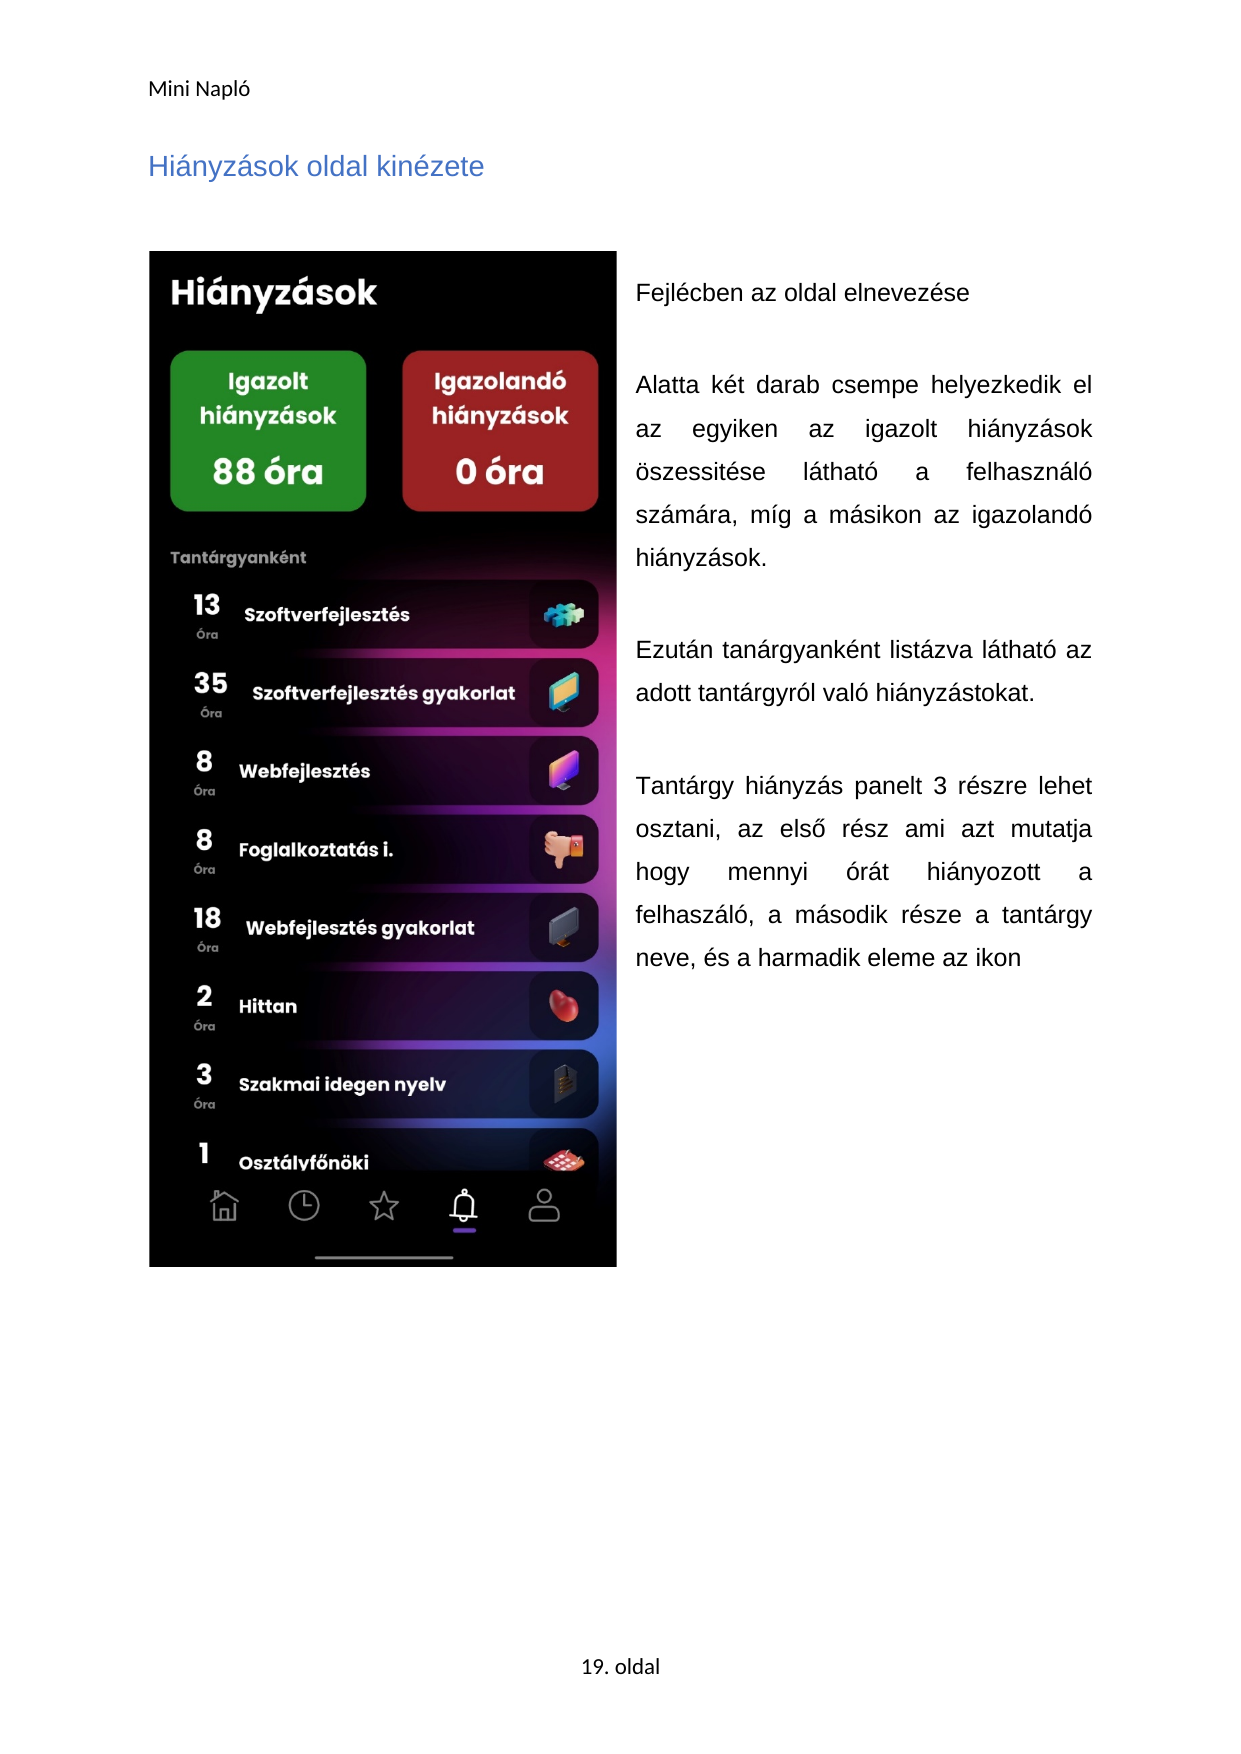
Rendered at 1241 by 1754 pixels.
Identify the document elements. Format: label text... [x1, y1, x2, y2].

text Fejlécben az oldal elnevezése [148, 278, 1093, 307]
text Ezután tanárgyanként listázva látható az adott tantárgyról való hiányzástokat. [148, 506, 1093, 535]
subtitle Hiányzások oldal kinézete [148, 149, 1093, 183]
text Alatta két darab csempe helyezkedik el az egyiken az igazolt hiányzások öszessitése látható a felhasználó számára, míg a másikon az igazolandó hiányzások. [148, 371, 1093, 442]
text Tantárgy hiányzás panelt 3 részre lehet osztani, az első rész ami azt mutatja hogy mennyi órát hiányozott a felhaszáló, a második része a tantárgy neve, és a harmadik eleme az ikon [148, 598, 1093, 713]
